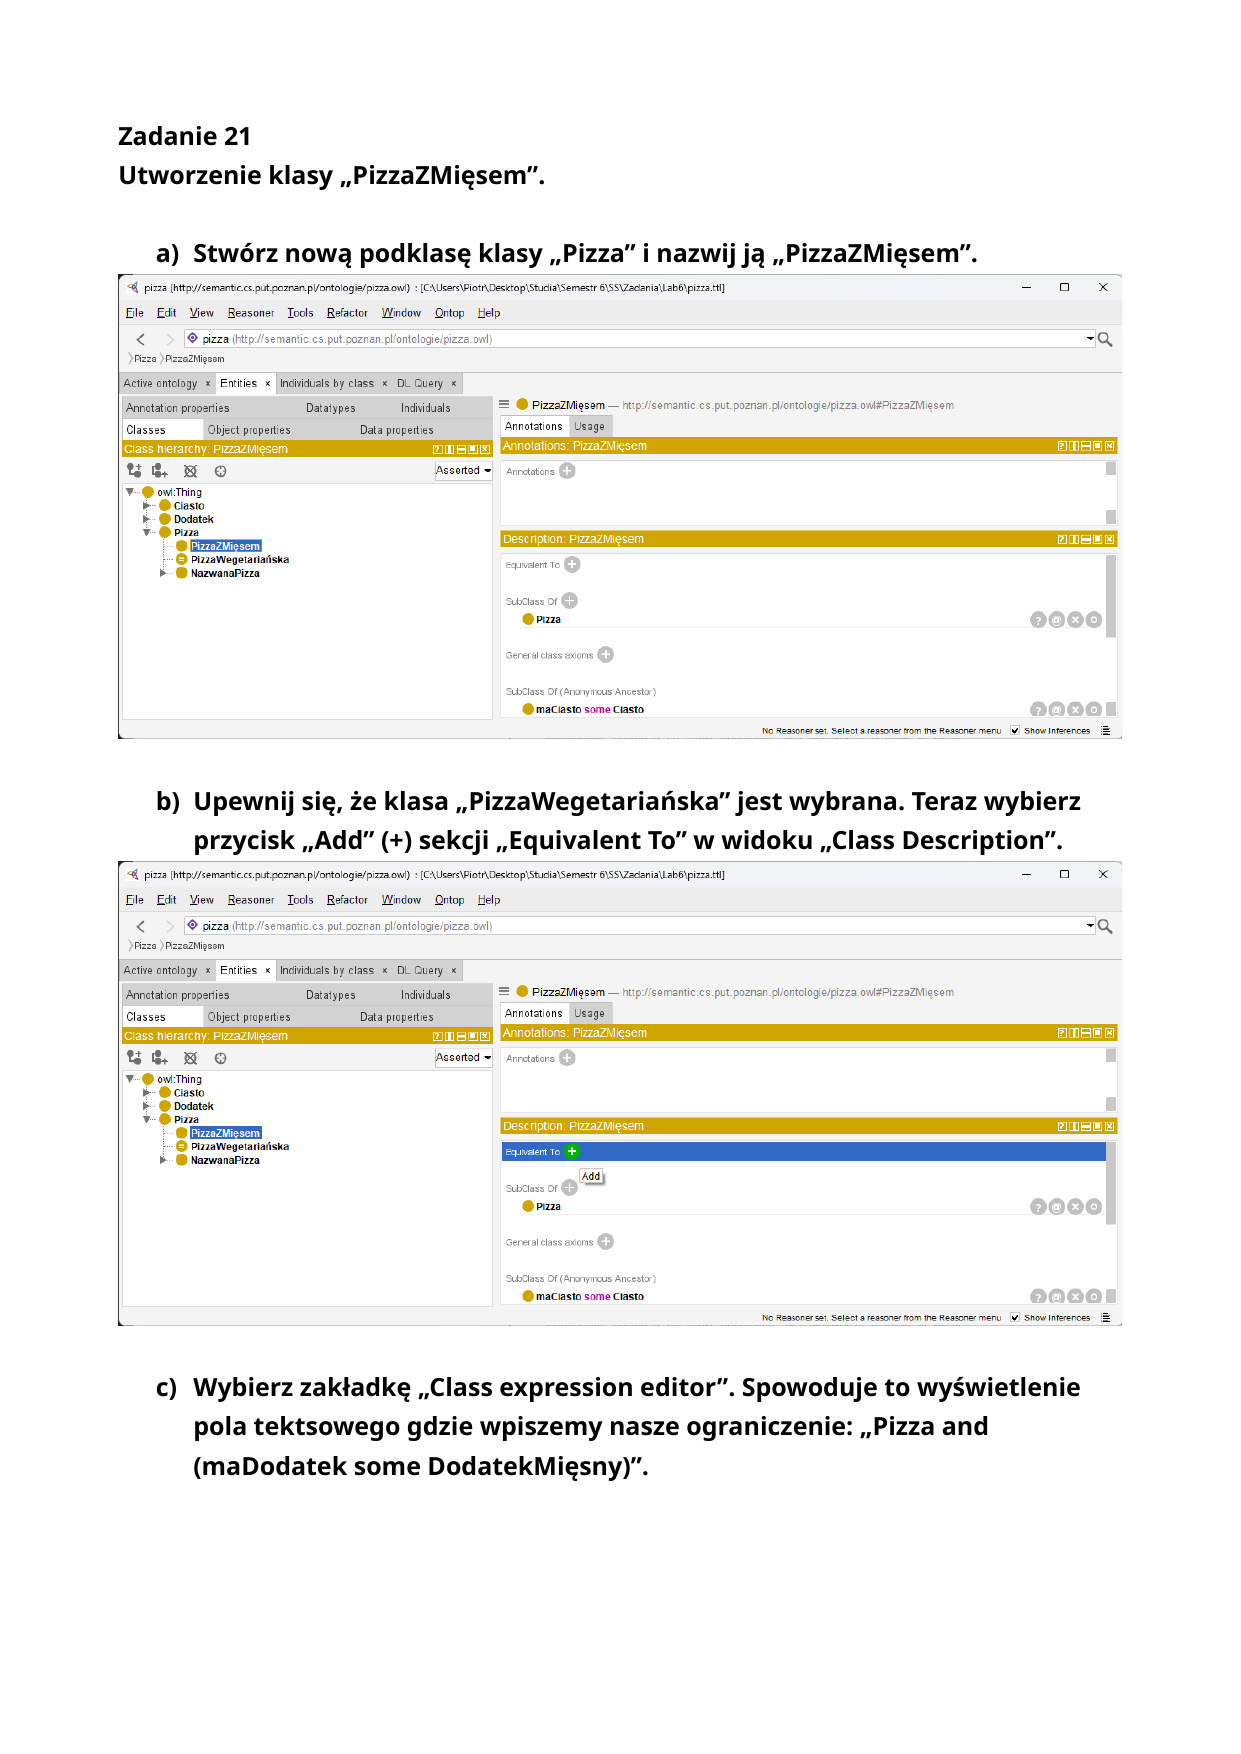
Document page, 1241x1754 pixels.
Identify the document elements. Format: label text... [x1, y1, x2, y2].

text Utworzenie klasy „PizzaZMięsem”. [118, 157, 1122, 191]
list Wybierz zakładkę „Class expression editor”. Spowoduje to wyświetlenie pola tektsowego gdzie wpiszemy nasze ograniczenie: „Pizza and (maDodatek some DodatekMięsny)”. [156, 1370, 1122, 1482]
text Zadanie 21 [118, 118, 1122, 152]
list Upewnij się, że klasa „PizzaWegetariańska” jest wybrana. Teraz wybierz przycisk „Add” (+) sekcji „Equivalent To” w widoku „Class Description”. [156, 783, 1122, 856]
picture [118, 861, 1123, 1326]
picture [118, 274, 1123, 739]
list Stwórz nową podklasę klasy „Pizza” i nazwij ją „PizzaZMięsem”. [156, 236, 1122, 270]
